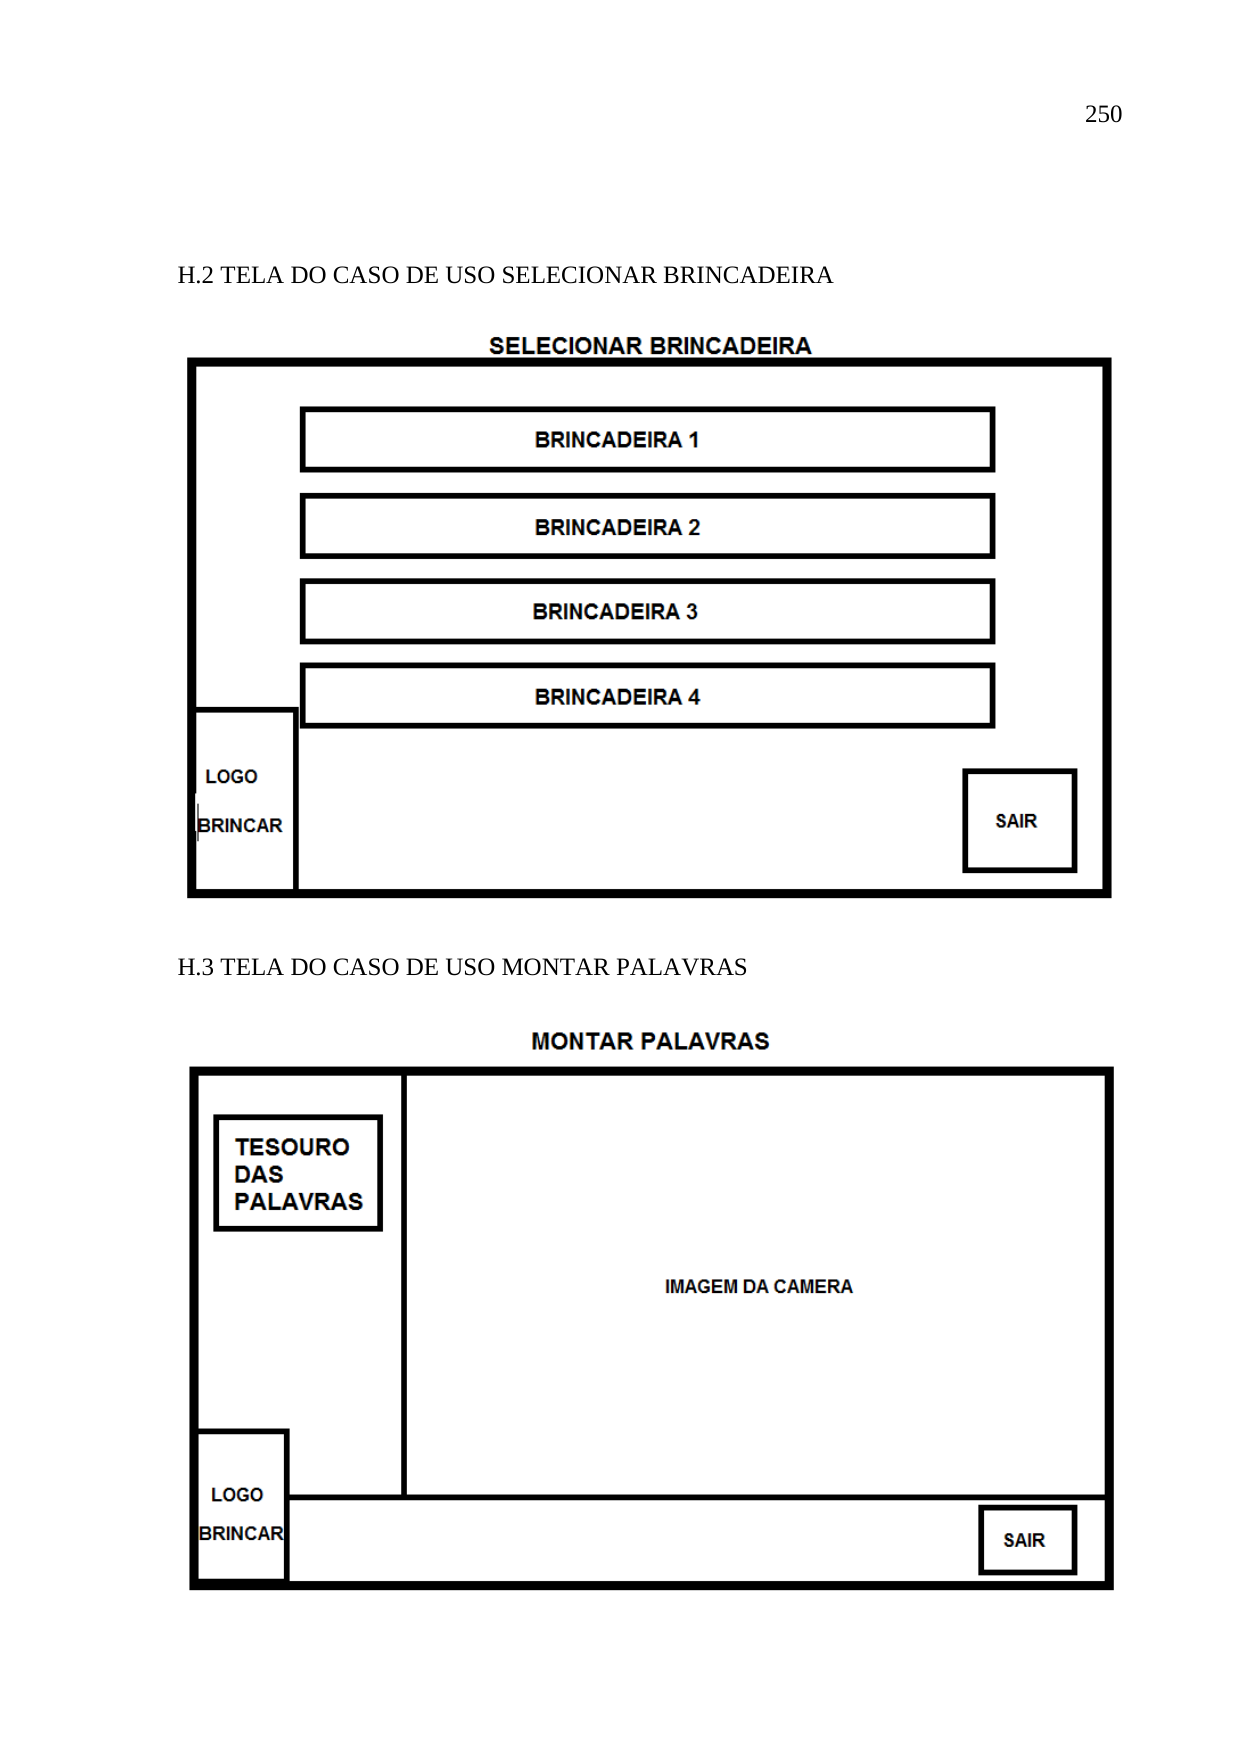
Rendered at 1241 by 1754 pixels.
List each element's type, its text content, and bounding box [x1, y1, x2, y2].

subtitle H.2 Tela do caso de uso selecionar brincadeira [177, 260, 1122, 289]
subtitle H.3 Tela do caso de uso Montar Palavras [177, 952, 1122, 981]
picture [177, 1020, 1123, 1605]
picture [177, 328, 1123, 913]
